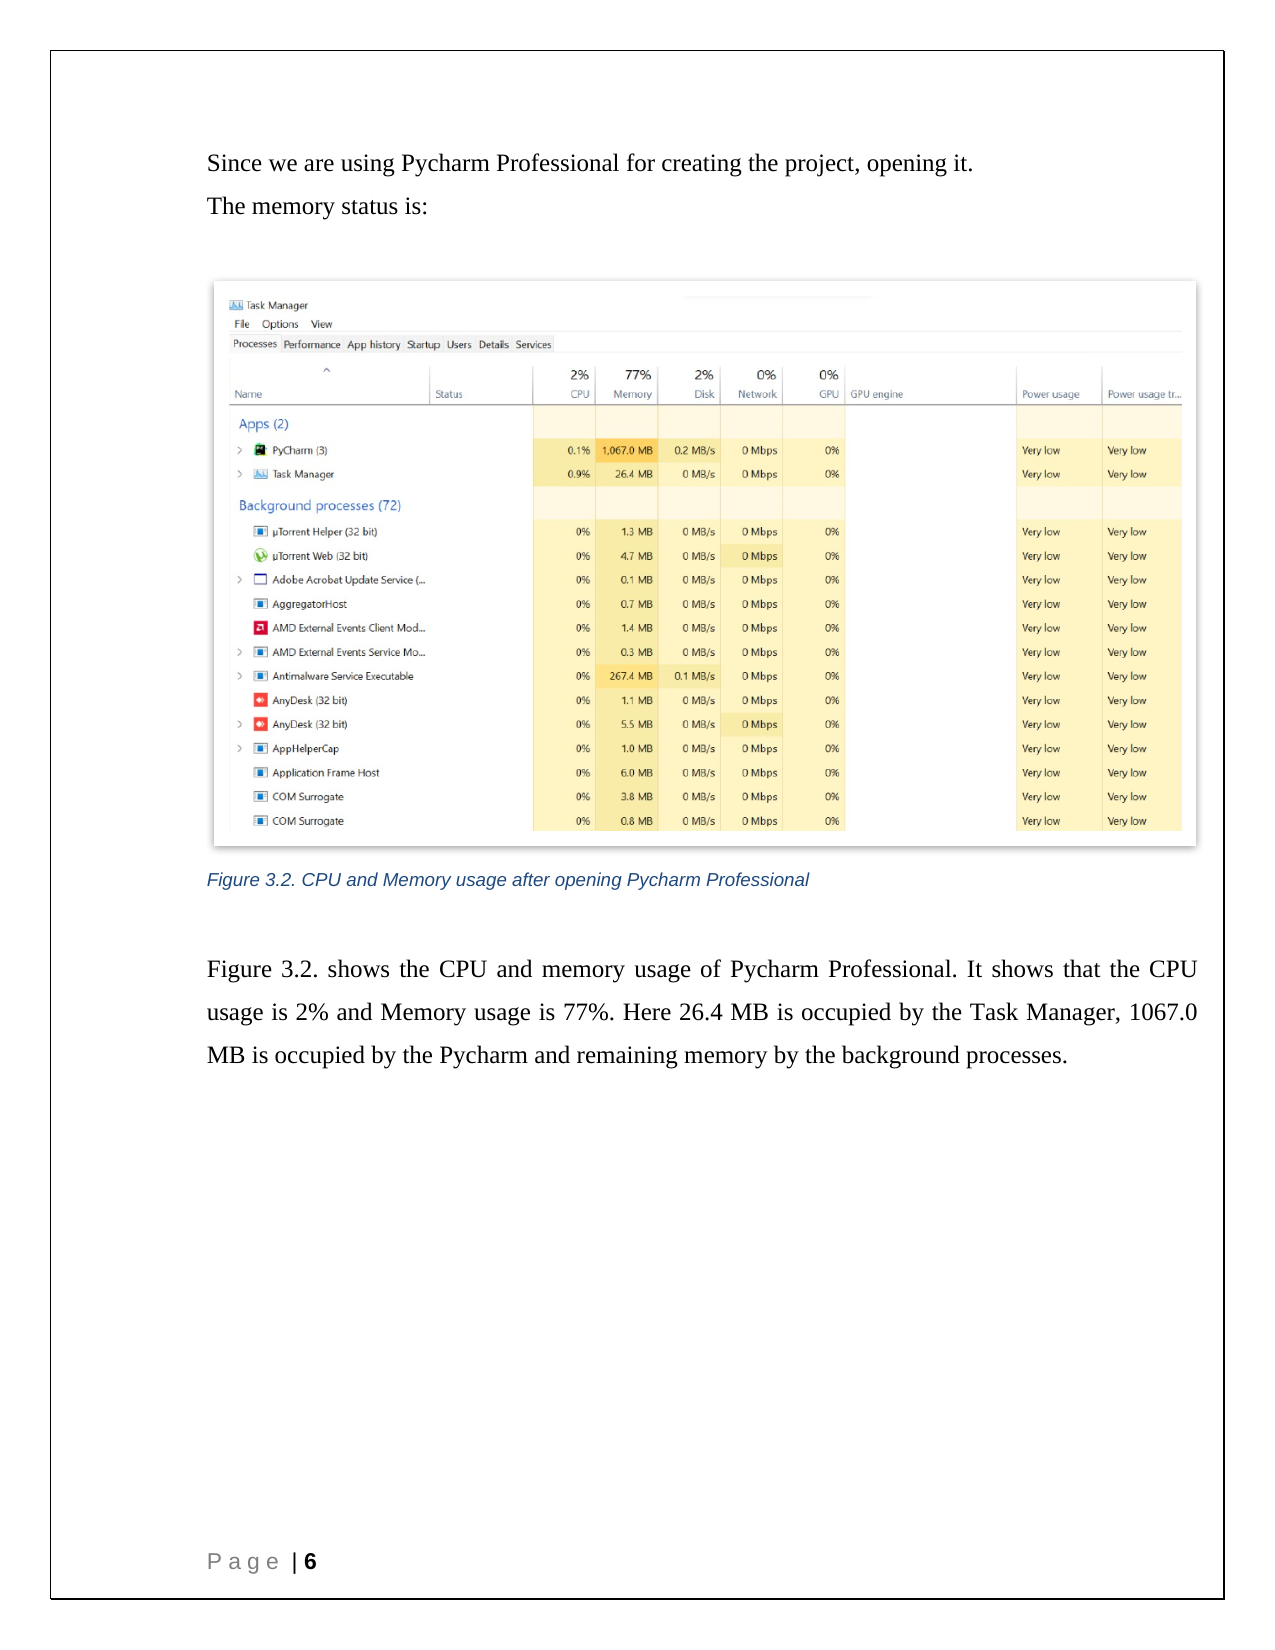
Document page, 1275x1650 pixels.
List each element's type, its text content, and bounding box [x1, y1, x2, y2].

text Since we are using Pycharm Professional for creating the project, opening it. [207, 148, 1200, 176]
text Figure 3.2. CPU and Memory usage after opening Pycharm Professional [207, 868, 1200, 890]
text The memory status is: [207, 191, 1200, 219]
picture [229, 296, 1182, 831]
text Figure 3.2. shows the CPU and memory usage of Pycharm Professional. It shows that the CPU usage is 2% and Memory usage is 77%. Here 26.4 MB is occupied by the Task Manager, 1067.0 MB is occupied by the Pycharm and remaining memory by the background processes. [207, 954, 1200, 1069]
